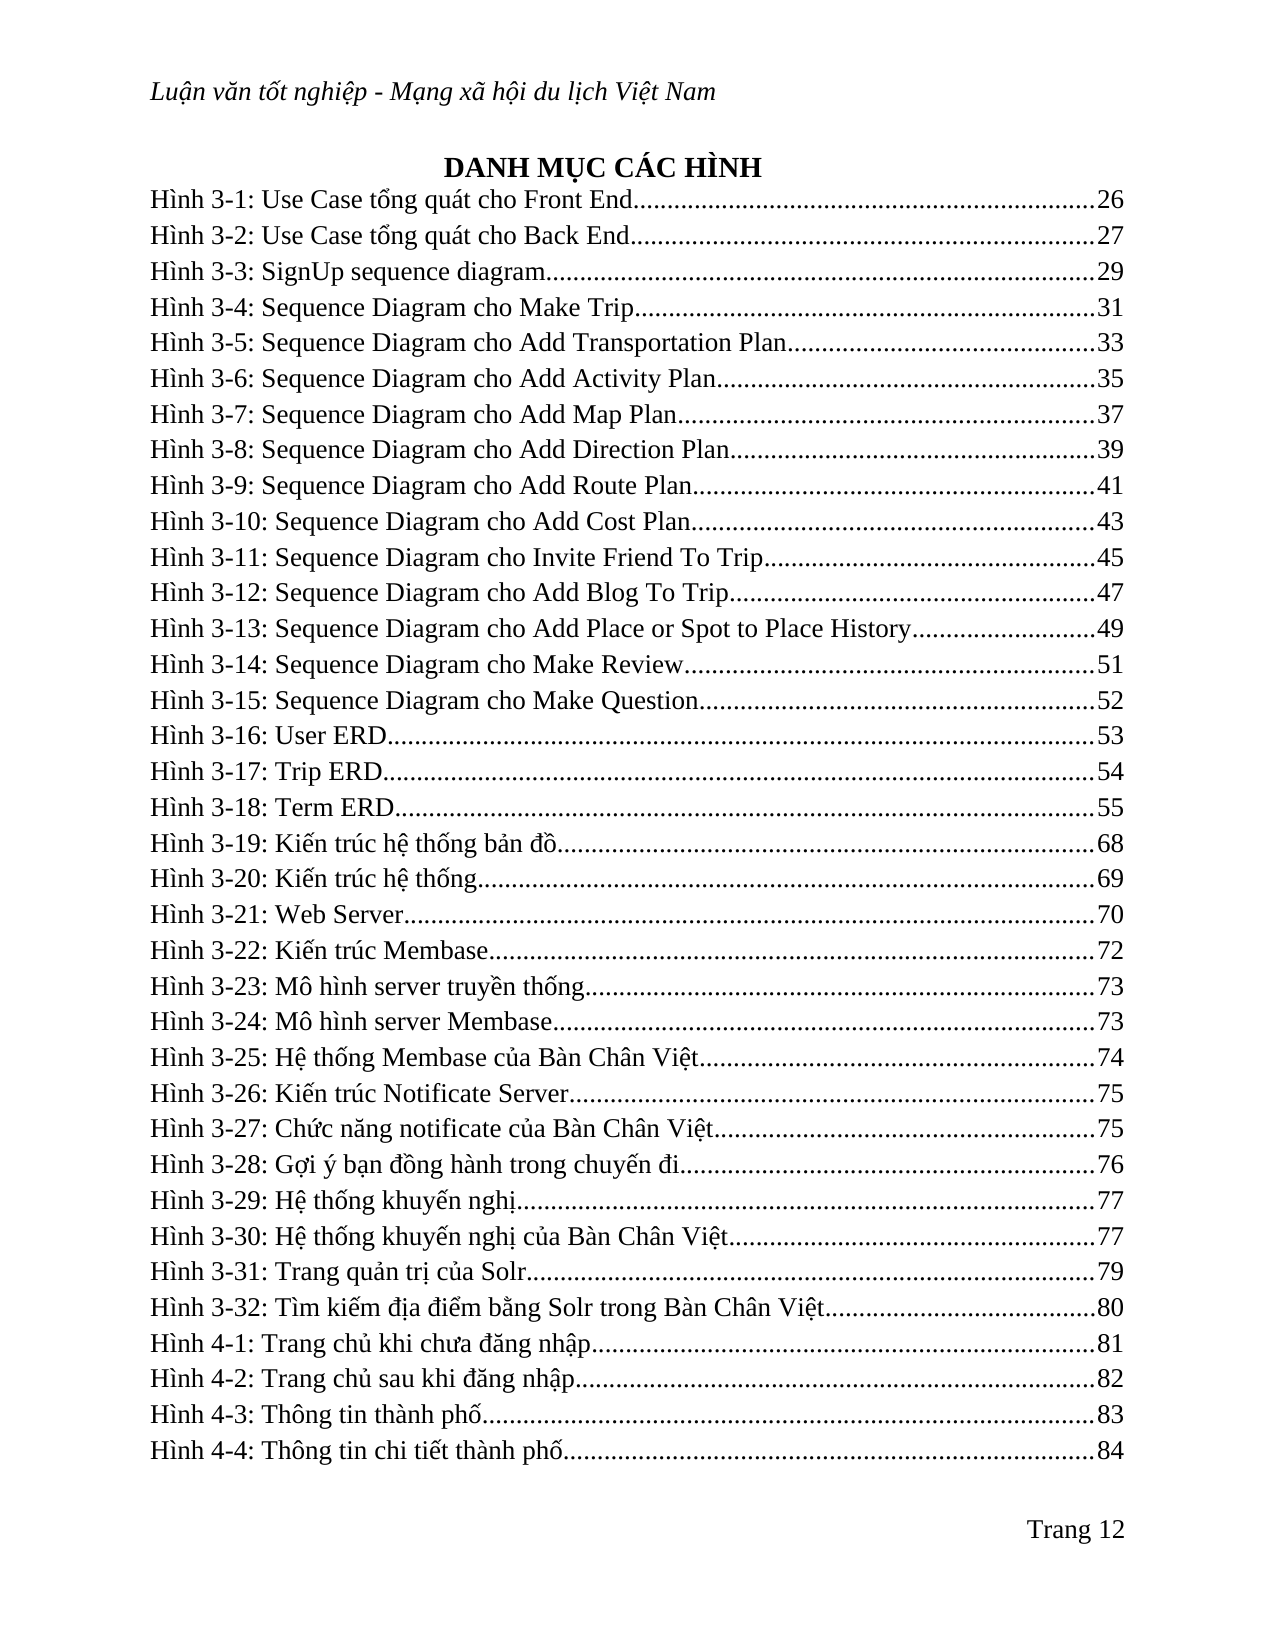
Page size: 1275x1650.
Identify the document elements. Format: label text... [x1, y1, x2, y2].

text Hình 3-26: Kiến trúc Notificate Server 75 [150, 1077, 1125, 1108]
text Hình 3-31: Trang quản trị của Solr 79 [150, 1255, 1125, 1287]
text Hình 3-17: Trip ERD 54 [150, 755, 1125, 786]
text DANH MỤC CÁC HÌNH [225, 150, 1125, 183]
text Hình 3-21: Web Server 70 [150, 898, 1125, 929]
text Hình 3-18: Term ERD 55 [150, 791, 1125, 822]
text Hình 3-8: Sequence Diagram cho Add Direction Plan 39 [150, 434, 1125, 465]
text Hình 3-27: Chức năng notificate của Bàn Chân Việt 75 [150, 1112, 1125, 1144]
text Hình 3-16: User ERD 53 [150, 719, 1125, 751]
text Hình 3-2: Use Case tổng quát cho Back End 27 [150, 219, 1125, 250]
text Hình 3-23: Mô hình server truyền thống 73 [150, 969, 1125, 1001]
text Hình 3-15: Sequence Diagram cho Make Question 52 [150, 684, 1125, 715]
text Hình 3-12: Sequence Diagram cho Add Blog To Trip 47 [150, 577, 1125, 608]
text Hình 3-32: Tìm kiếm địa điểm bằng Solr trong Bàn Chân Việt 80 [150, 1291, 1125, 1322]
text Hình 4-3: Thông tin thành phố 83 [150, 1398, 1125, 1429]
text Hình 3-25: Hệ thống Membase của Bàn Chân Việt 74 [150, 1041, 1125, 1072]
text Hình 3-14: Sequence Diagram cho Make Review 51 [150, 648, 1125, 679]
text Hình 3-1: Use Case tổng quát cho Front End 26 [150, 183, 1125, 215]
text Hình 4-1: Trang chủ khi chưa đăng nhập 81 [150, 1327, 1125, 1358]
text Hình 3-3: SignUp sequence diagram 29 [150, 255, 1125, 286]
text Hình 3-6: Sequence Diagram cho Add Activity Plan 35 [150, 362, 1125, 393]
text Hình 3-19: Kiến trúc hệ thống bản đồ 68 [150, 827, 1125, 858]
text Hình 3-10: Sequence Diagram cho Add Cost Plan 43 [150, 505, 1125, 536]
text Hình 3-9: Sequence Diagram cho Add Route Plan 41 [150, 469, 1125, 501]
text Hình 3-20: Kiến trúc hệ thống 69 [150, 862, 1125, 893]
text Hình 3-29: Hệ thống khuyến nghị 77 [150, 1184, 1125, 1215]
text Hình 3-7: Sequence Diagram cho Add Map Plan 37 [150, 398, 1125, 429]
text Hình 3-30: Hệ thống khuyến nghị của Bàn Chân Việt 77 [150, 1220, 1125, 1251]
text Hình 3-4: Sequence Diagram cho Make Trip 31 [150, 291, 1125, 322]
text Hình 4-4: Thông tin chi tiết thành phố 84 [150, 1434, 1125, 1465]
text Hình 3-5: Sequence Diagram cho Add Transportation Plan 33 [150, 326, 1125, 358]
text Hình 3-28: Gợi ý bạn đồng hành trong chuyến đi 76 [150, 1148, 1125, 1179]
text Hình 3-11: Sequence Diagram cho Invite Friend To Trip 45 [150, 541, 1125, 572]
text Hình 3-22: Kiến trúc Membase 72 [150, 934, 1125, 965]
text Hình 4-2: Trang chủ sau khi đăng nhập 82 [150, 1363, 1125, 1394]
text Hình 3-13: Sequence Diagram cho Add Place or Spot to Place History 49 [150, 612, 1125, 643]
text Hình 3-24: Mô hình server Membase 73 [150, 1005, 1125, 1036]
